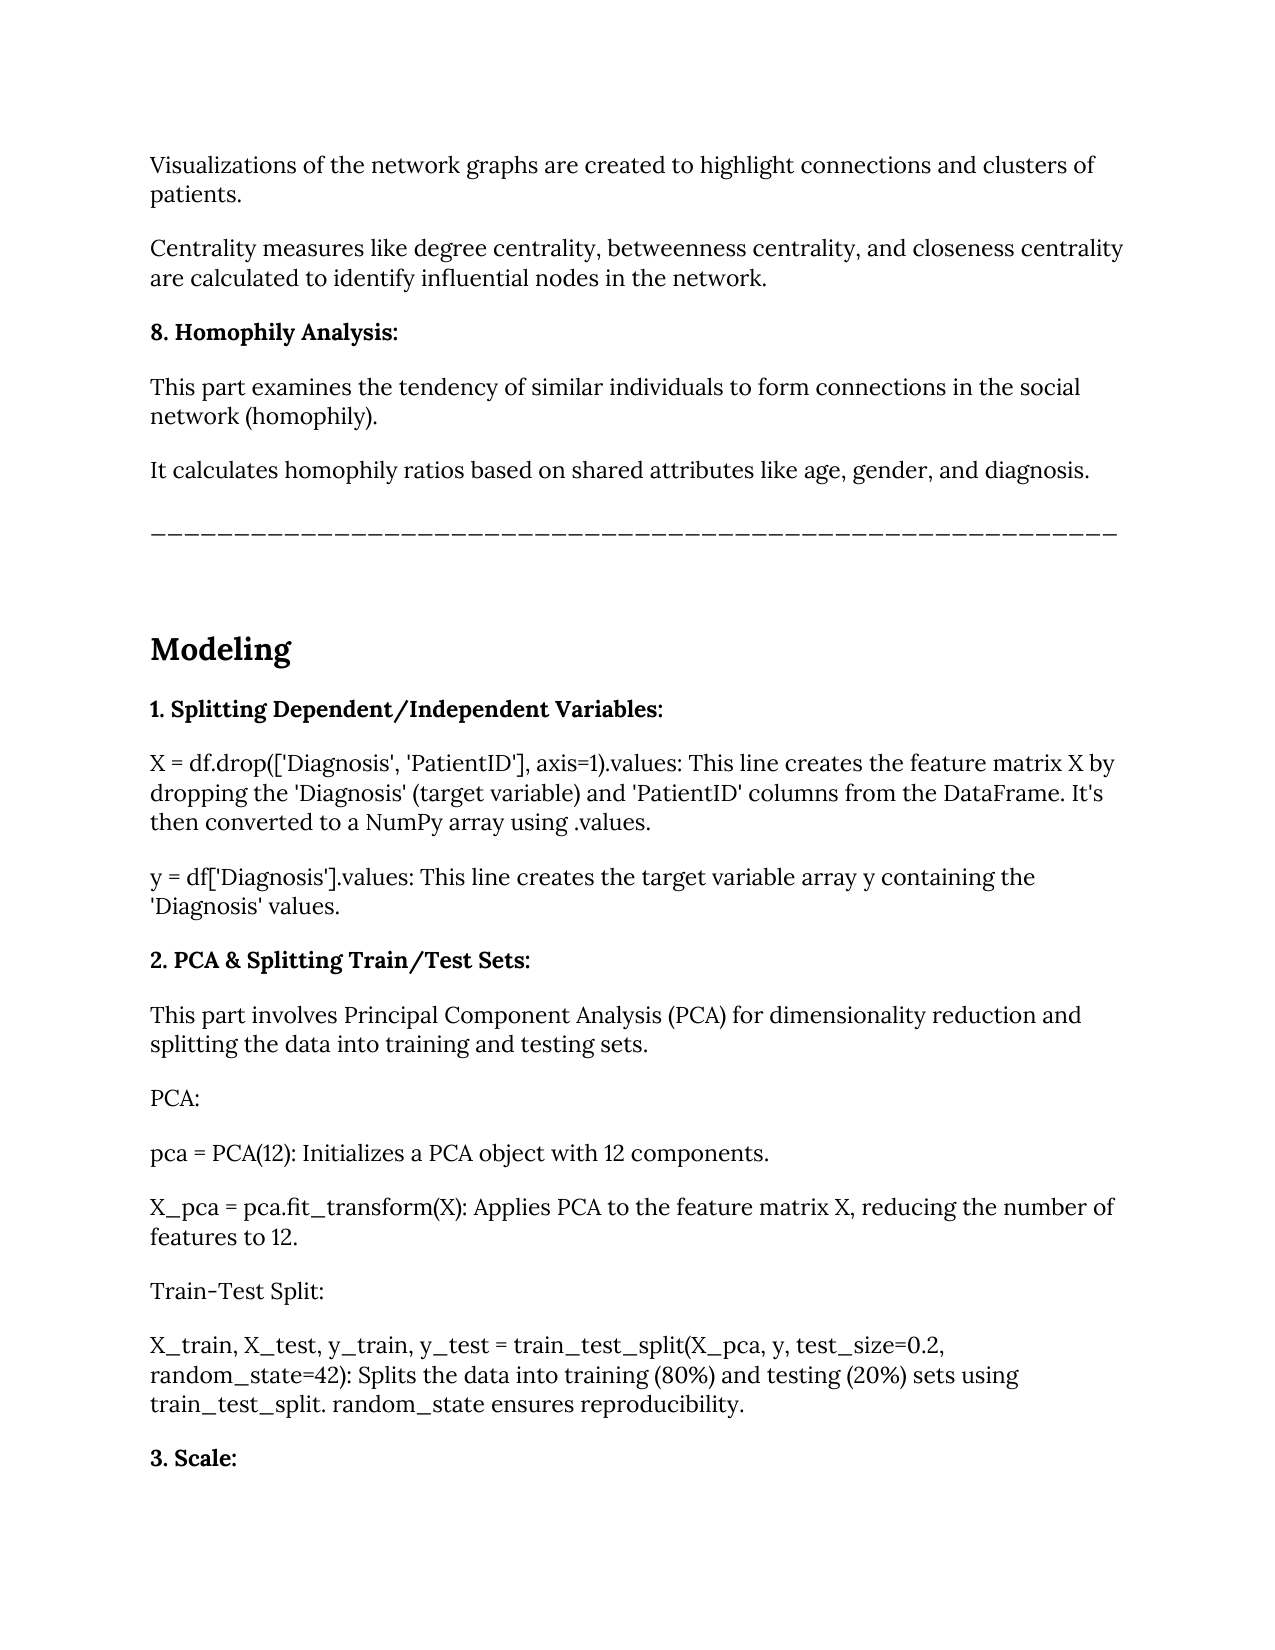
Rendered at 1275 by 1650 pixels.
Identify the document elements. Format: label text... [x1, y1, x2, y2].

text X = df.drop(['Diagnosis', 'PatientID'], axis=1).values: This line creates the feature matrix X by dropping the 'Diagnosis' (target variable) and 'PatientID' columns from the DataFrame. It's then converted to a NumPy array using .values. [150, 749, 1125, 837]
text 3. Scale: [150, 1444, 1125, 1473]
text 1. Splitting Dependent/Independent Variables: [150, 694, 1125, 724]
text This part examines the tendency of similar individuals to form connections in the social network (homophily). [150, 372, 1125, 431]
text 8. Homophily Analysis: [150, 317, 1125, 347]
text PCA: [150, 1084, 1125, 1113]
text This part involves Principal Component Analysis (PCA) for dimensionality reduction and splitting the data into training and testing sets. [150, 1000, 1125, 1059]
text Centrality measures like degree centrality, betweenness centrality, and closeness centrality are calculated to identify influential nodes in the network. [150, 234, 1125, 292]
text Modeling [150, 629, 1125, 669]
text X_pca = pca.fit_transform(X): Applies PCA to the feature matrix X, reducing the number of features to 12. [150, 1192, 1125, 1251]
text Visualizations of the network graphs are created to highlight connections and clusters of patients. [150, 150, 1125, 209]
text 2. PCA & Splitting Train/Test Sets: [150, 946, 1125, 975]
text Train-Test Split: [150, 1276, 1125, 1306]
text y = df['Diagnosis'].values: This line creates the target variable array y containing the 'Diagnosis' values. [150, 862, 1125, 921]
text __________________________________________________________ [150, 510, 1125, 539]
text pca = PCA(12): Initializes a PCA object with 12 components. [150, 1138, 1125, 1167]
text X_train, X_test, y_train, y_test = train_test_split(X_pca, y, test_size=0.2, random_state=42): Splits the data into training (80%) and testing (20%) sets using train_test_split. random_state ensures reproducibility. [150, 1331, 1125, 1419]
text It calculates homophily ratios based on shared attributes like age, gender, and diagnosis. [150, 456, 1125, 485]
